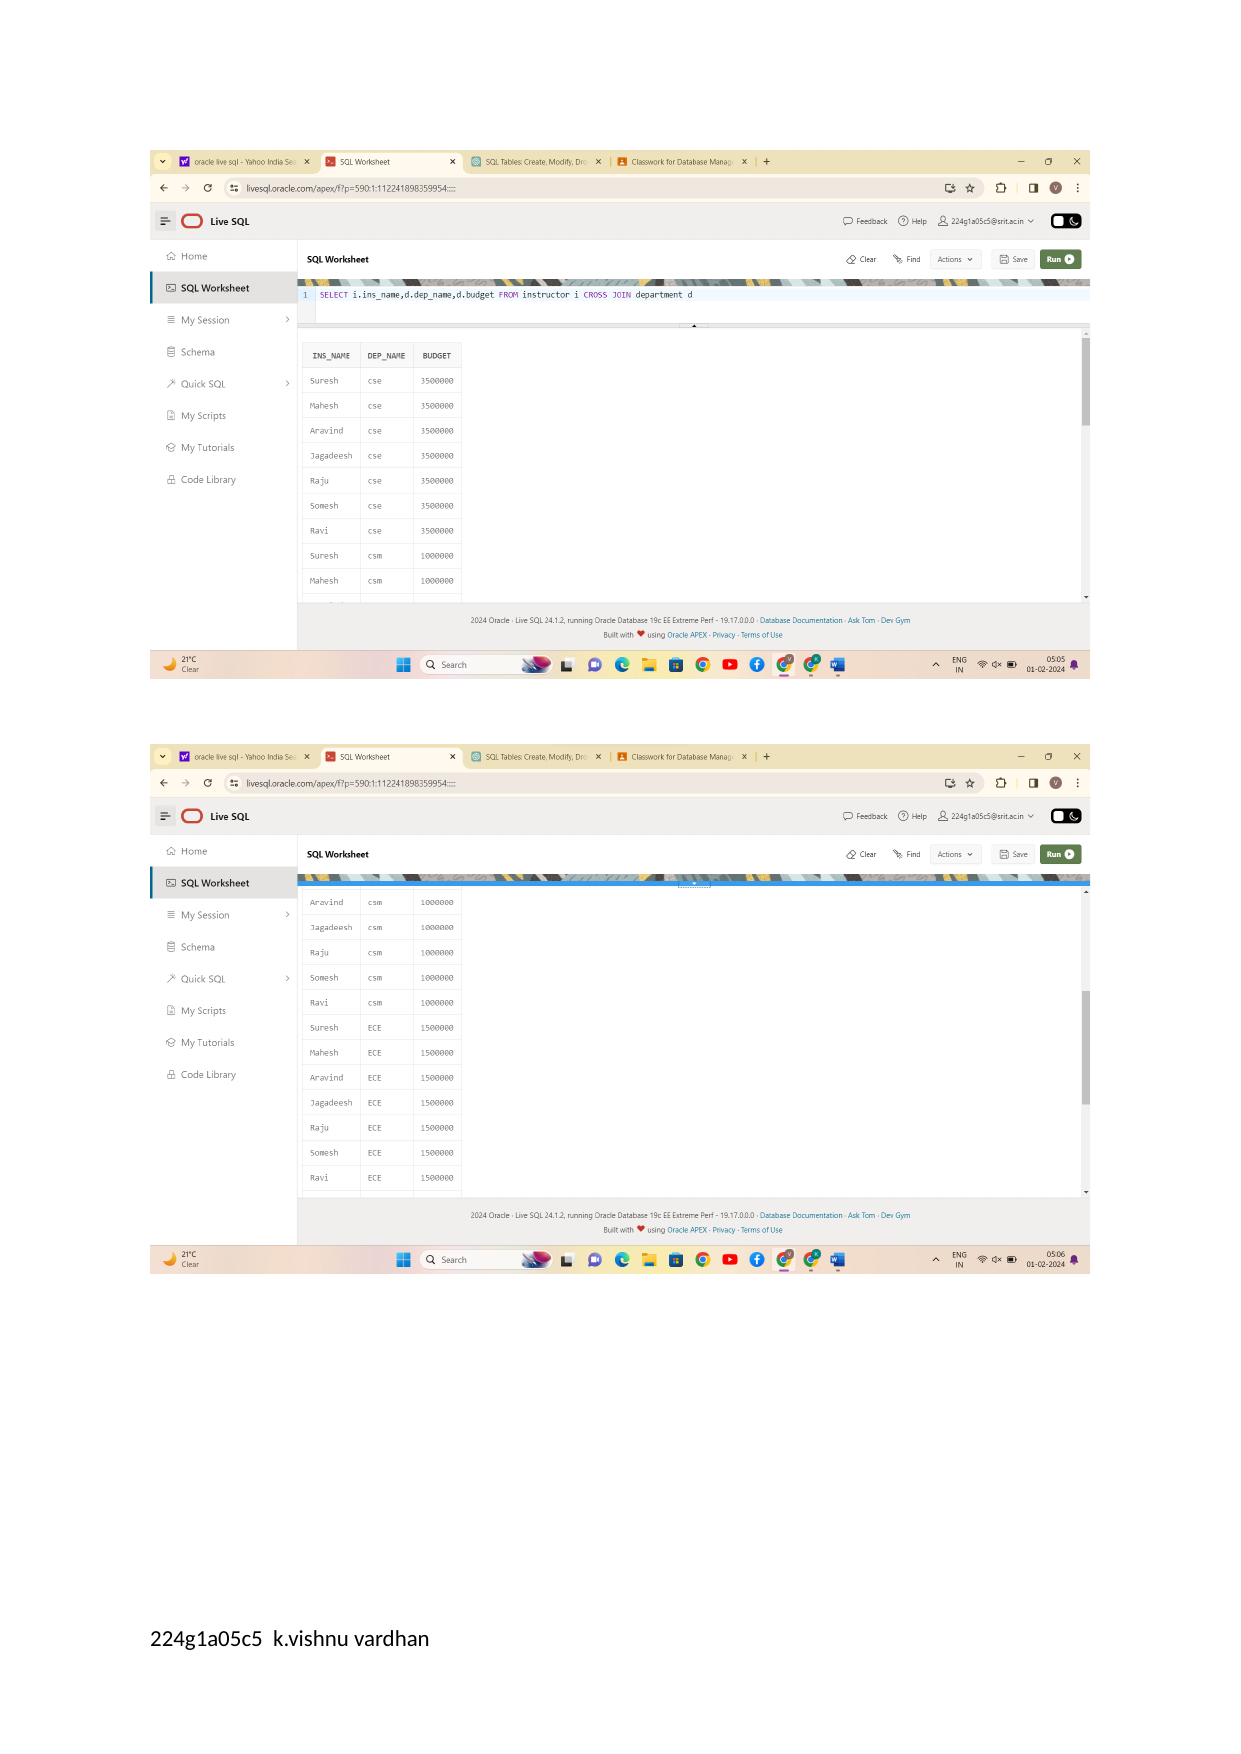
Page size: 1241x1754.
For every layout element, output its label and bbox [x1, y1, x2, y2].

picture [150, 744, 1091, 1274]
picture [150, 150, 1091, 679]
